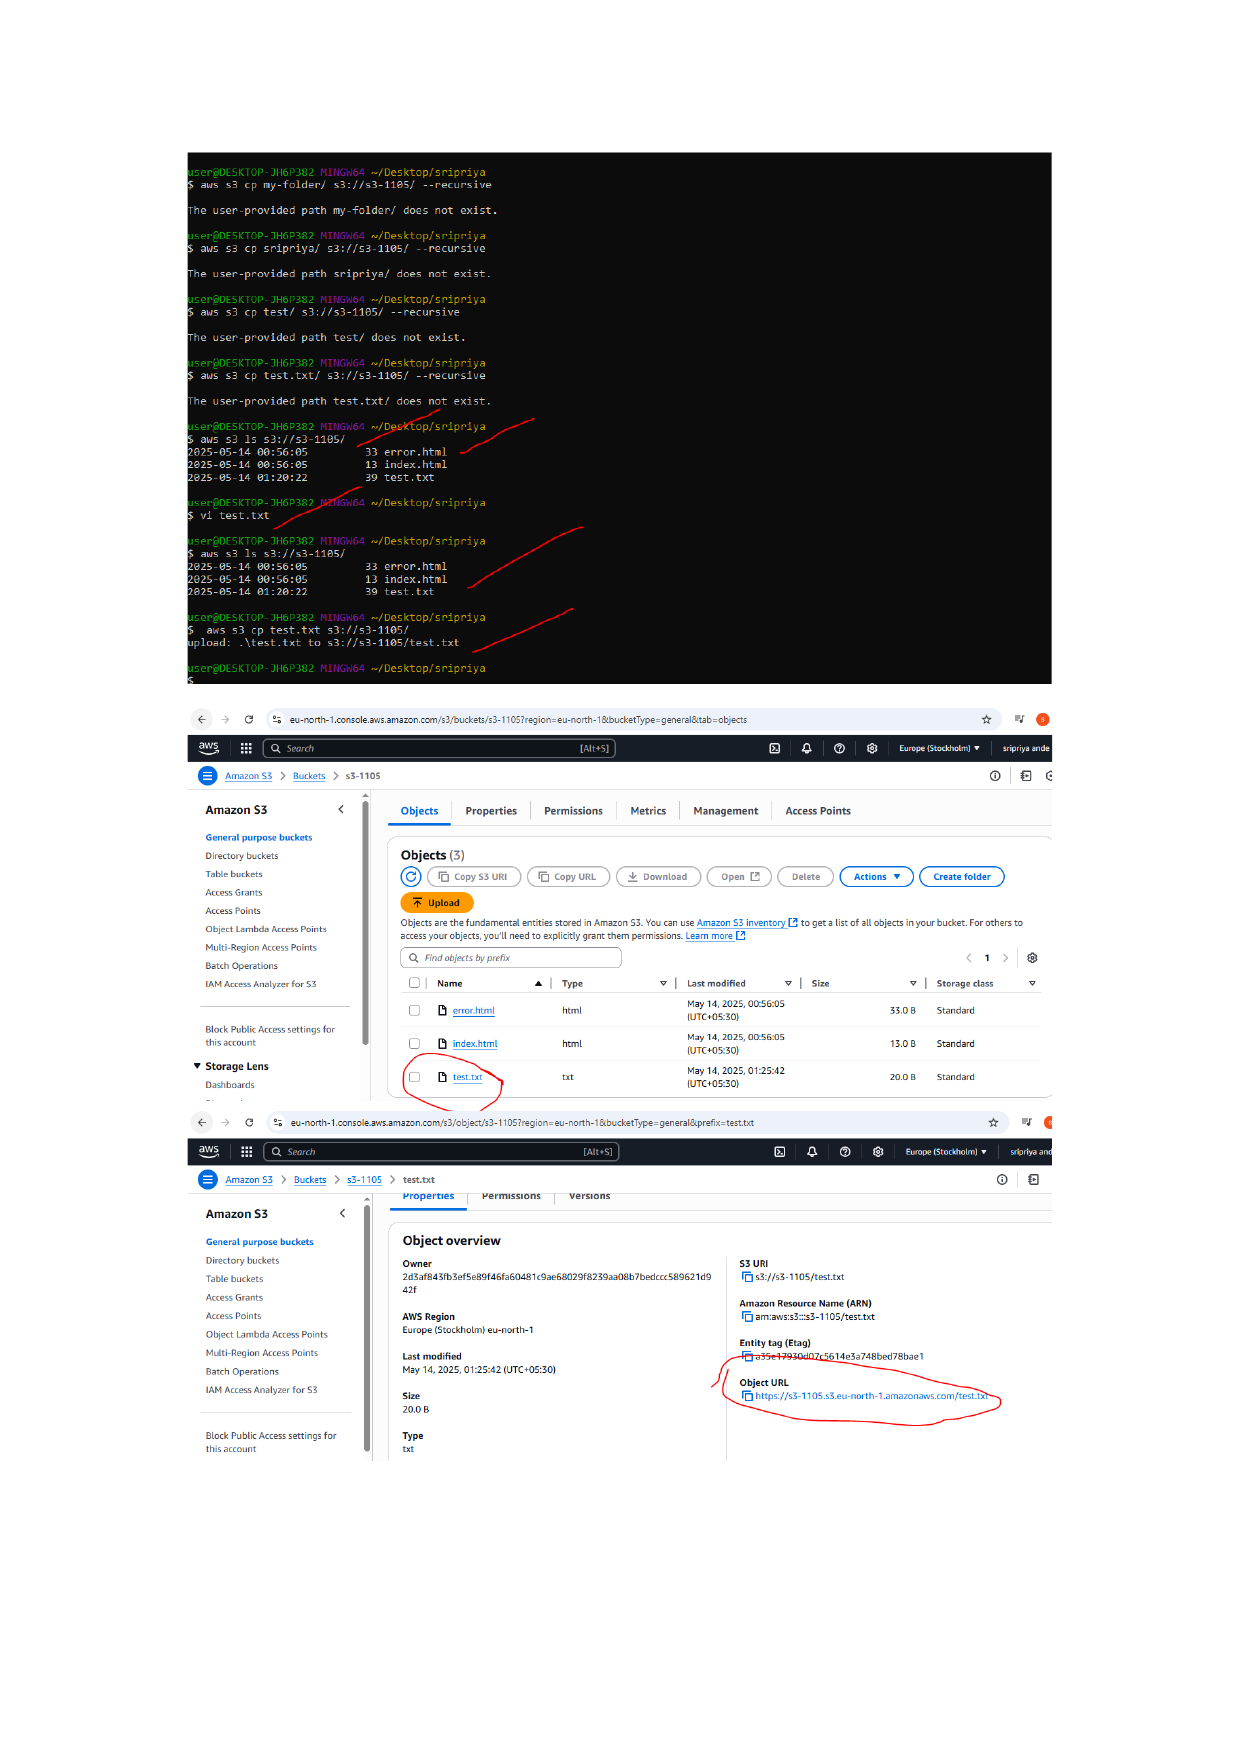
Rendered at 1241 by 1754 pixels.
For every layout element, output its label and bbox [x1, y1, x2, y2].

picture [187, 708, 1053, 1461]
picture [187, 150, 1052, 684]
